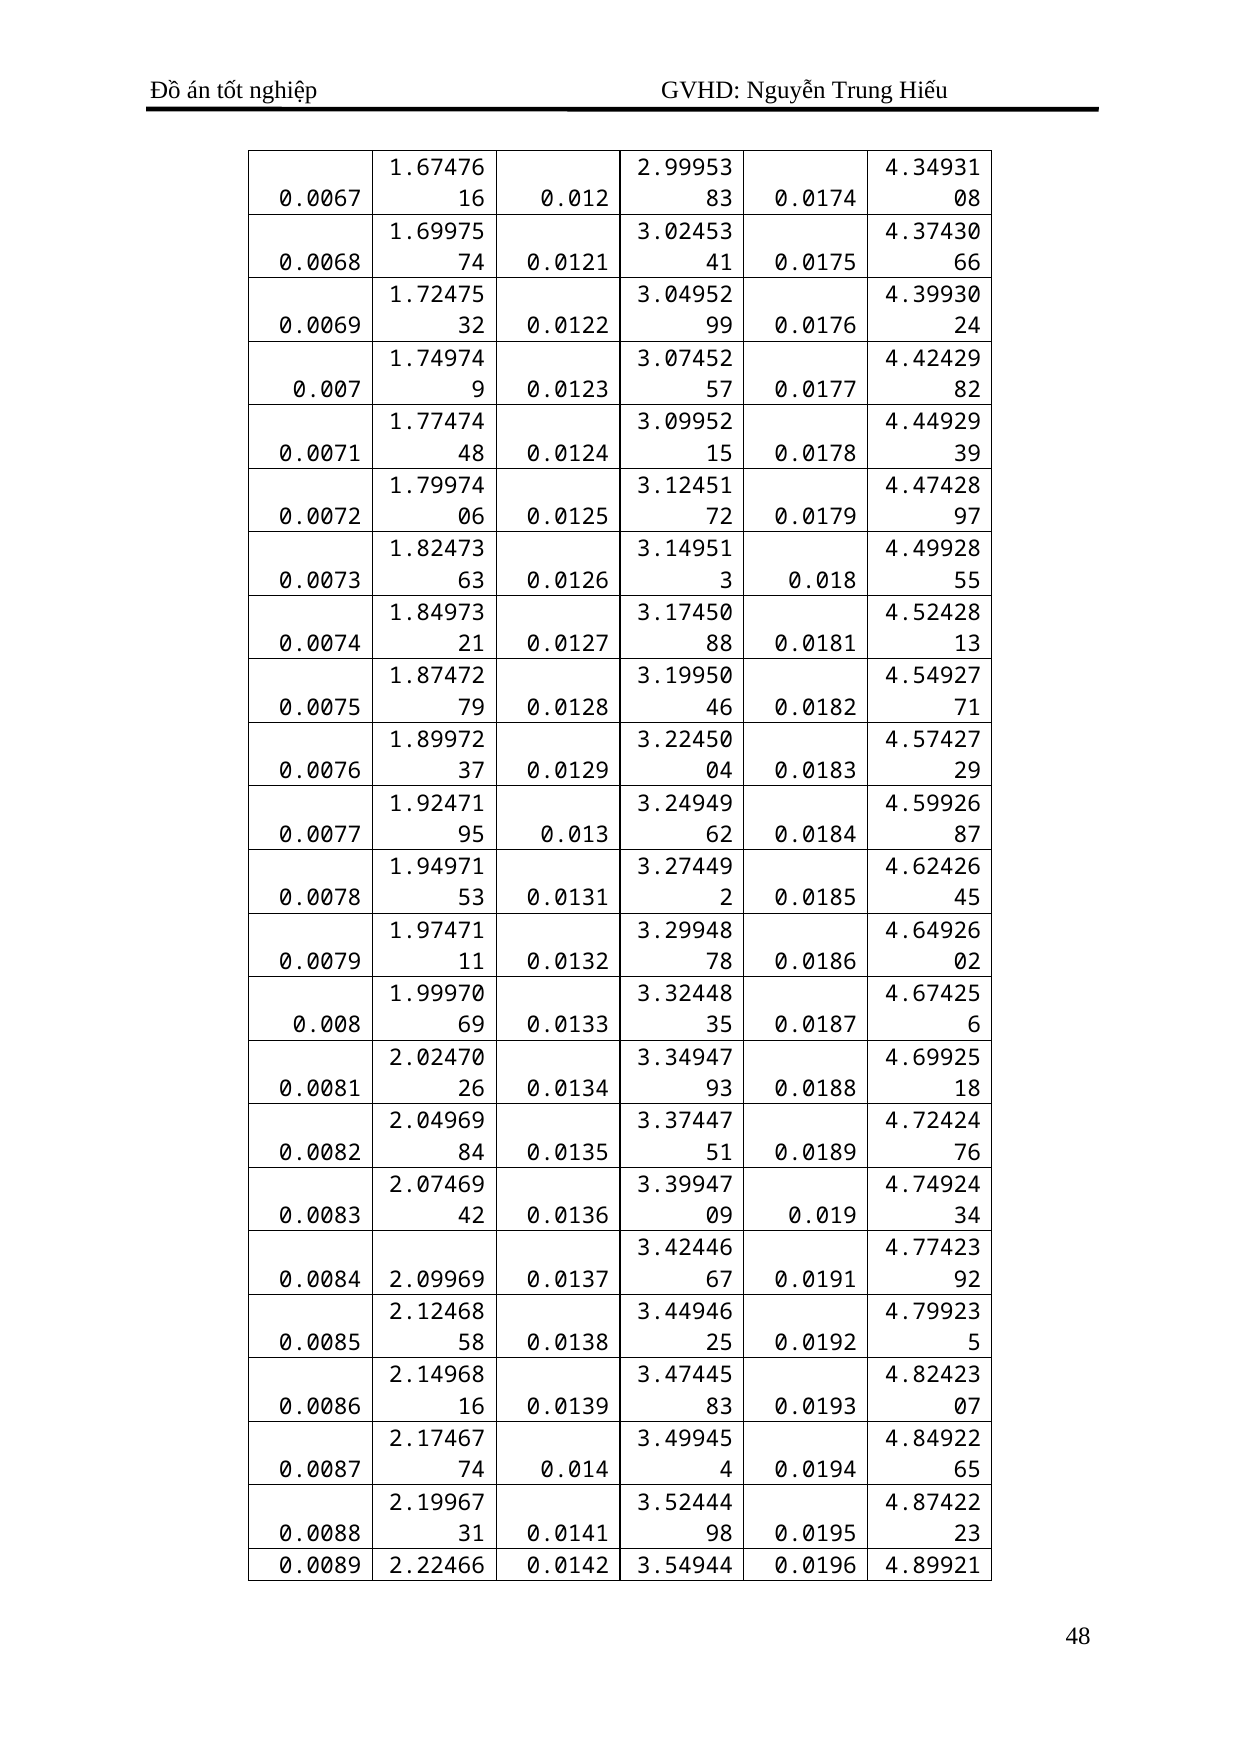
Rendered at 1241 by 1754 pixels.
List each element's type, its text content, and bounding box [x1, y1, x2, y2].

table_cell 2.0247026 [373, 1041, 496, 1103]
table_cell 0.0132 [497, 914, 619, 976]
table_cell 3.0245341 [621, 215, 743, 277]
table_cell 3.274492 [621, 850, 743, 912]
table_cell 4.8742223 [868, 1485, 991, 1548]
table_cell 0.0128 [497, 659, 619, 722]
table_cell 3.0745257 [621, 342, 743, 404]
table_cell 3.2494962 [621, 786, 743, 849]
table_cell 4.7492434 [868, 1168, 991, 1230]
table_cell 0.0085 [249, 1295, 372, 1357]
table_cell 3.4494625 [621, 1295, 743, 1357]
table_cell 0.0081 [249, 1041, 372, 1103]
table_cell 0.0122 [497, 278, 619, 341]
table_cell 0.0074 [249, 596, 372, 658]
table_cell 0.0184 [744, 786, 867, 849]
table_cell 1.8997237 [373, 723, 496, 785]
table_cell 4.8992181 [868, 1549, 991, 1580]
table_cell 1.6747616 [373, 151, 496, 213]
table_cell 3.5244498 [621, 1485, 743, 1548]
table_cell 4.4492939 [868, 405, 991, 468]
table_cell 1.7247532 [373, 278, 496, 341]
table_cell 0.0082 [249, 1104, 372, 1167]
table_cell 0.0127 [497, 596, 619, 658]
table_cell 0.014 [497, 1422, 619, 1484]
table_cell 0.0137 [497, 1231, 619, 1294]
table_cell 0.0181 [744, 596, 867, 658]
table_cell 0.0075 [249, 659, 372, 722]
table_cell 0.0088 [249, 1485, 372, 1548]
table_cell 0.0175 [744, 215, 867, 277]
table_cell 2.0746942 [373, 1168, 496, 1230]
table_cell 0.018 [744, 532, 867, 595]
table_cell 0.0176 [744, 278, 867, 341]
table_cell 3.0995215 [621, 405, 743, 468]
table_cell 0.0089 [249, 1549, 372, 1580]
table_cell 1.749749 [373, 342, 496, 404]
table_cell 4.8242307 [868, 1358, 991, 1421]
table_cell 3.1995046 [621, 659, 743, 722]
table_cell 4.4992855 [868, 532, 991, 595]
table_cell 4.7742392 [868, 1231, 991, 1294]
table_cell 0.0079 [249, 914, 372, 976]
table_cell 0.0069 [249, 278, 372, 341]
table_cell 0.0125 [497, 469, 619, 531]
table_cell 4.4242982 [868, 342, 991, 404]
table_cell 0.0086 [249, 1358, 372, 1421]
table_cell 0.0071 [249, 405, 372, 468]
table_cell 1.8497321 [373, 596, 496, 658]
table_cell 0.0186 [744, 914, 867, 976]
table_cell 4.8492265 [868, 1422, 991, 1484]
table_cell 0.019 [744, 1168, 867, 1230]
table_cell 0.0192 [744, 1295, 867, 1357]
table_cell 1.9497153 [373, 850, 496, 912]
table_cell 0.0174 [744, 151, 867, 213]
table_cell 4.4742897 [868, 469, 991, 531]
table_cell 0.0136 [497, 1168, 619, 1230]
table_cell 0.0196 [744, 1549, 867, 1580]
table_cell 3.1245172 [621, 469, 743, 531]
table_cell 0.0185 [744, 850, 867, 912]
table_cell 4.6992518 [868, 1041, 991, 1103]
table_cell 0.0068 [249, 215, 372, 277]
table_cell 0.0077 [249, 786, 372, 849]
table_cell 0.0195 [744, 1485, 867, 1548]
table_cell 0.0133 [497, 977, 619, 1039]
table_cell 0.0087 [249, 1422, 372, 1484]
table_cell 0.0142 [497, 1549, 619, 1580]
table_cell 0.0139 [497, 1358, 619, 1421]
table_cell 1.9997069 [373, 977, 496, 1039]
table_cell 1.9747111 [373, 914, 496, 976]
table_cell 1.6997574 [373, 215, 496, 277]
table_cell 1.7747448 [373, 405, 496, 468]
table_cell 2.1496816 [373, 1358, 496, 1421]
table_cell 3.1745088 [621, 596, 743, 658]
table_cell 0.0076 [249, 723, 372, 785]
table_cell 0.0138 [497, 1295, 619, 1357]
table_cell 0.0194 [744, 1422, 867, 1484]
table_cell 4.5742729 [868, 723, 991, 785]
table_cell 2.1746774 [373, 1422, 496, 1484]
table_cell 0.0084 [249, 1231, 372, 1294]
table_cell 0.0131 [497, 850, 619, 912]
table_cell 0.0078 [249, 850, 372, 912]
table_cell 0.0073 [249, 532, 372, 595]
table_cell 0.0083 [249, 1168, 372, 1230]
table_cell 3.3744751 [621, 1104, 743, 1167]
table_cell 1.9247195 [373, 786, 496, 849]
table_cell 4.3743066 [868, 215, 991, 277]
table_cell 3.3994709 [621, 1168, 743, 1230]
table_cell 0.0121 [497, 215, 619, 277]
table_cell 0.0188 [744, 1041, 867, 1103]
table_cell 3.3494793 [621, 1041, 743, 1103]
table_cell 0.0178 [744, 405, 867, 468]
table_cell 4.5242813 [868, 596, 991, 658]
table_cell 3.3244835 [621, 977, 743, 1039]
table_cell 3.2245004 [621, 723, 743, 785]
table_cell 4.3993024 [868, 278, 991, 341]
table_cell 3.4244667 [621, 1231, 743, 1294]
table_cell 0.0123 [497, 342, 619, 404]
table_cell 4.5492771 [868, 659, 991, 722]
table_cell 2.9995383 [621, 151, 743, 213]
table_cell 0.0124 [497, 405, 619, 468]
table_cell 0.0179 [744, 469, 867, 531]
table_cell 1.8747279 [373, 659, 496, 722]
table_cell 0.008 [249, 977, 372, 1039]
table_cell 0.0129 [497, 723, 619, 785]
table_cell 3.149513 [621, 532, 743, 595]
table_cell 3.499454 [621, 1422, 743, 1484]
table_cell 2.1996731 [373, 1485, 496, 1548]
table_cell 0.0141 [497, 1485, 619, 1548]
table_cell 3.0495299 [621, 278, 743, 341]
table_cell 0.0072 [249, 469, 372, 531]
table_cell 0.012 [497, 151, 619, 213]
table_cell 2.09969 [373, 1231, 496, 1294]
table_cell 0.0191 [744, 1231, 867, 1294]
table_cell 0.0067 [249, 151, 372, 213]
table_cell 0.013 [497, 786, 619, 849]
table_cell 0.0187 [744, 977, 867, 1039]
table_cell 4.6242645 [868, 850, 991, 912]
table_cell 4.799235 [868, 1295, 991, 1357]
table_cell 1.7997406 [373, 469, 496, 531]
table_cell 0.0126 [497, 532, 619, 595]
table_cell 2.2246689 [373, 1549, 496, 1580]
table_cell 1.8247363 [373, 532, 496, 595]
table_cell 4.6492602 [868, 914, 991, 976]
table_cell 3.4744583 [621, 1358, 743, 1421]
table_cell 4.674256 [868, 977, 991, 1039]
table_cell 0.0189 [744, 1104, 867, 1167]
table_cell 0.0134 [497, 1041, 619, 1103]
table_cell 2.1246858 [373, 1295, 496, 1357]
table_cell 0.007 [249, 342, 372, 404]
table_cell 0.0183 [744, 723, 867, 785]
table_cell 0.0177 [744, 342, 867, 404]
table_cell 3.2994878 [621, 914, 743, 976]
table_cell 0.0193 [744, 1358, 867, 1421]
table_cell 0.0182 [744, 659, 867, 722]
table_cell 3.5494456 [621, 1549, 743, 1580]
table_cell 4.3493108 [868, 151, 991, 213]
table_cell 2.0496984 [373, 1104, 496, 1167]
table_cell 0.0135 [497, 1104, 619, 1167]
table_cell 4.5992687 [868, 786, 991, 849]
table_cell 4.7242476 [868, 1104, 991, 1167]
